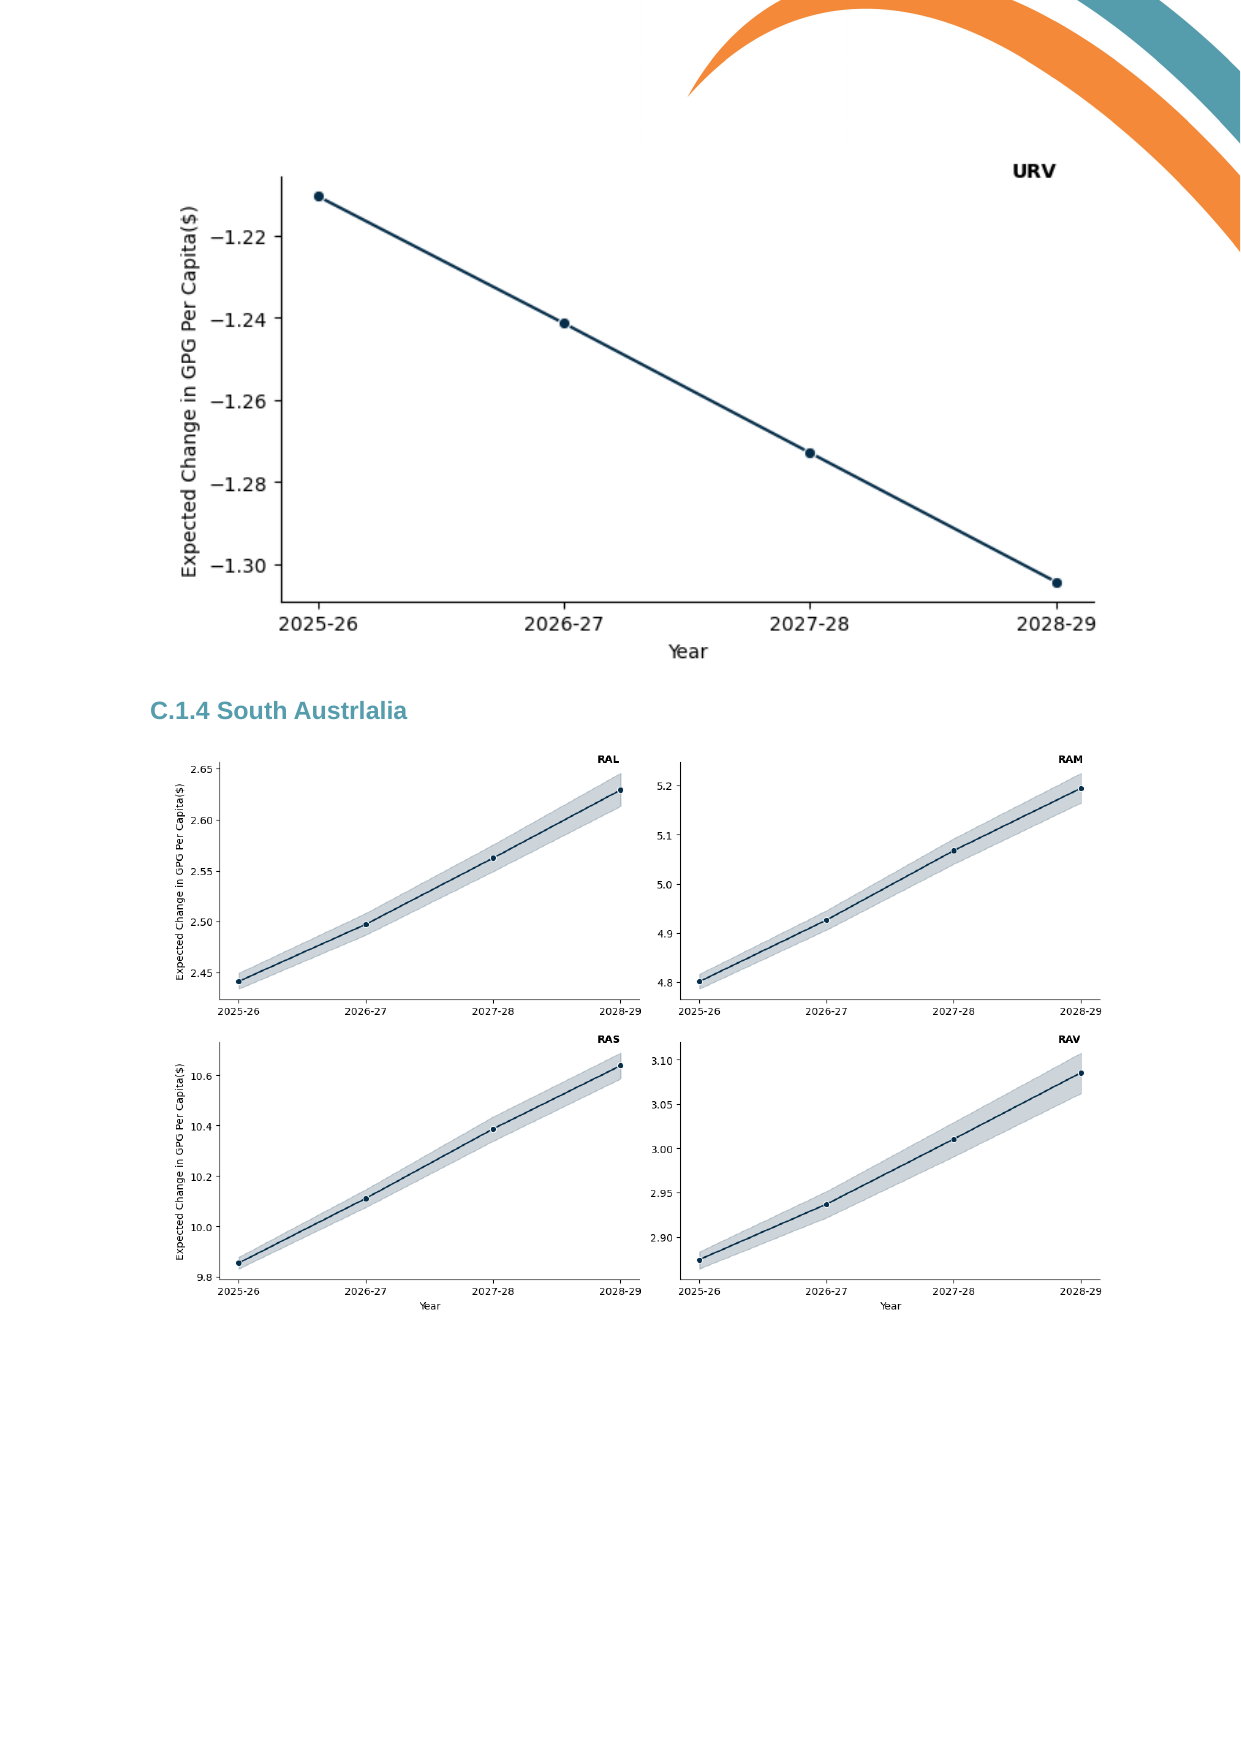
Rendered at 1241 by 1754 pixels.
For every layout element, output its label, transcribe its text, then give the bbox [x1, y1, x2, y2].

picture [168, 747, 1109, 1318]
subtitle C.1.4 South Austrlalia [150, 696, 1090, 724]
picture [19, 0, 1241, 675]
